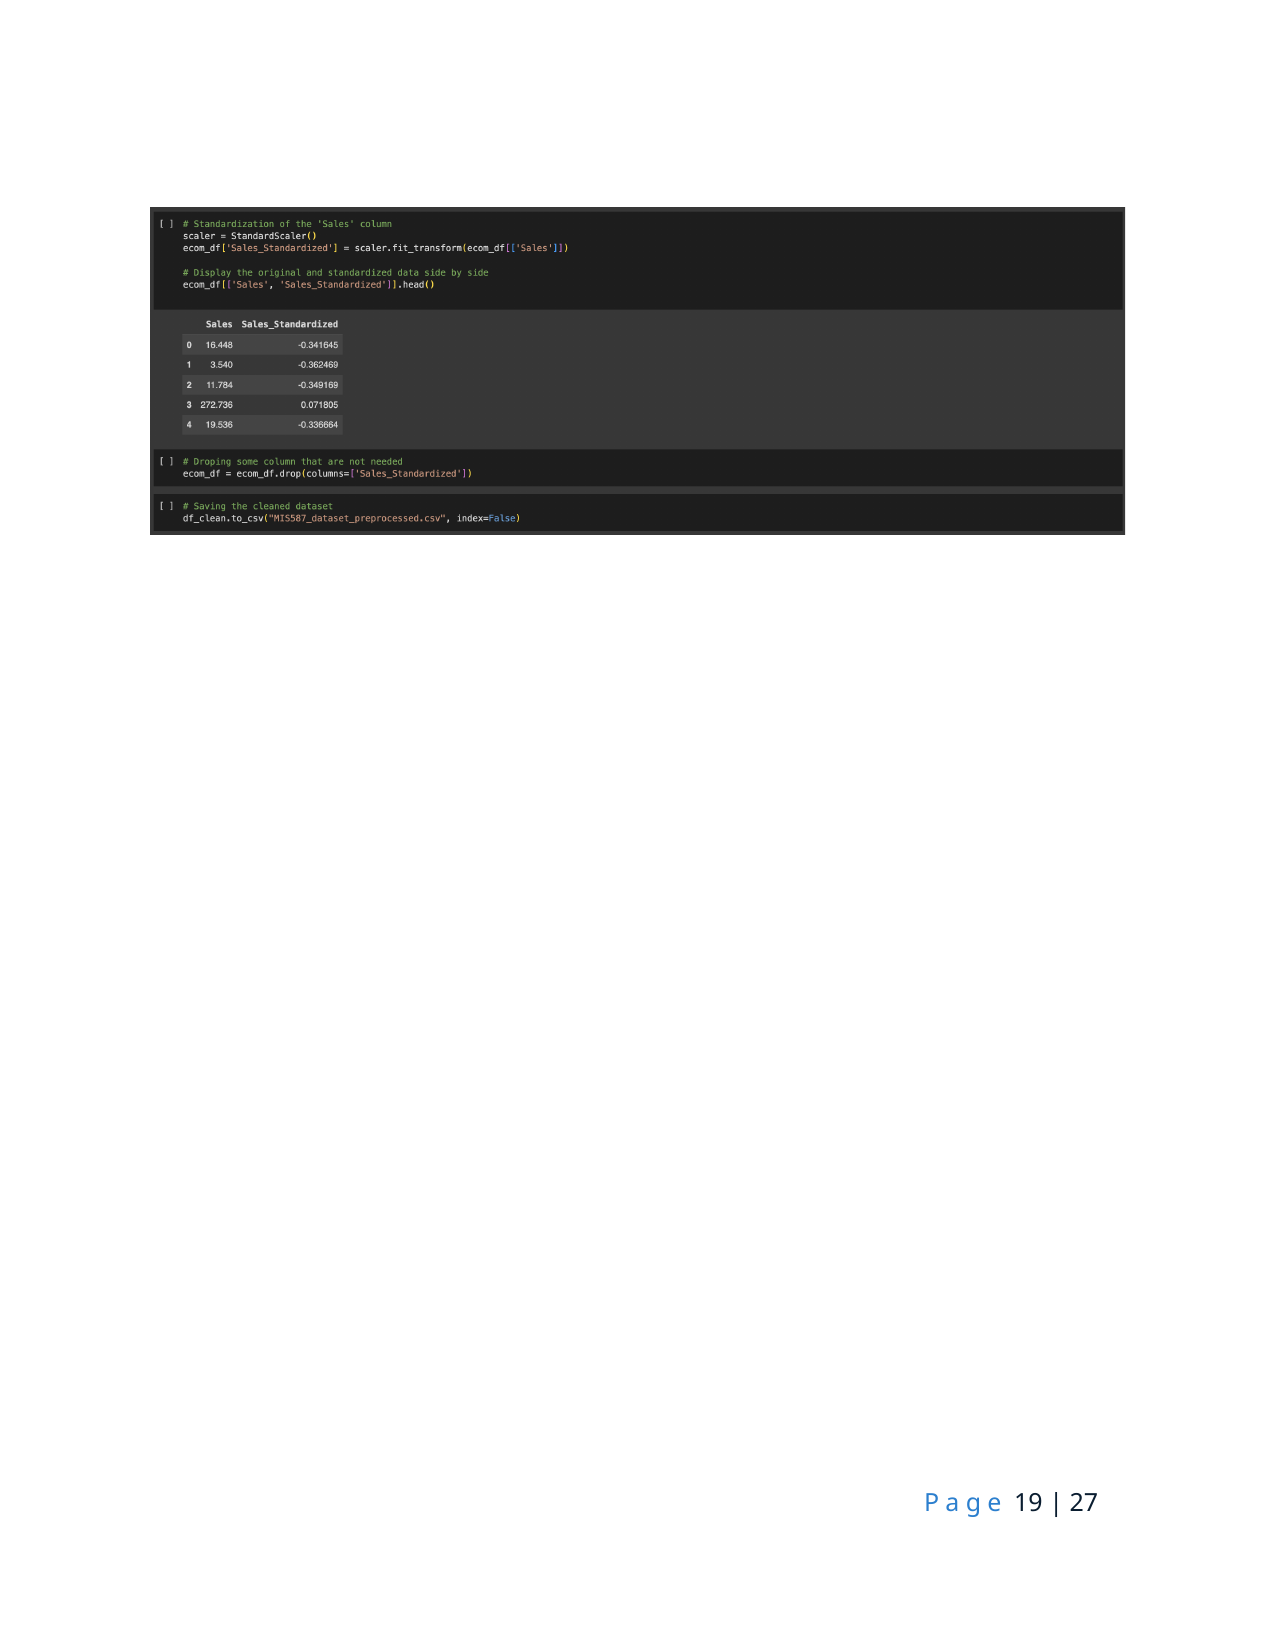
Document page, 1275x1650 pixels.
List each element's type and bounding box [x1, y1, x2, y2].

picture [150, 207, 1125, 535]
